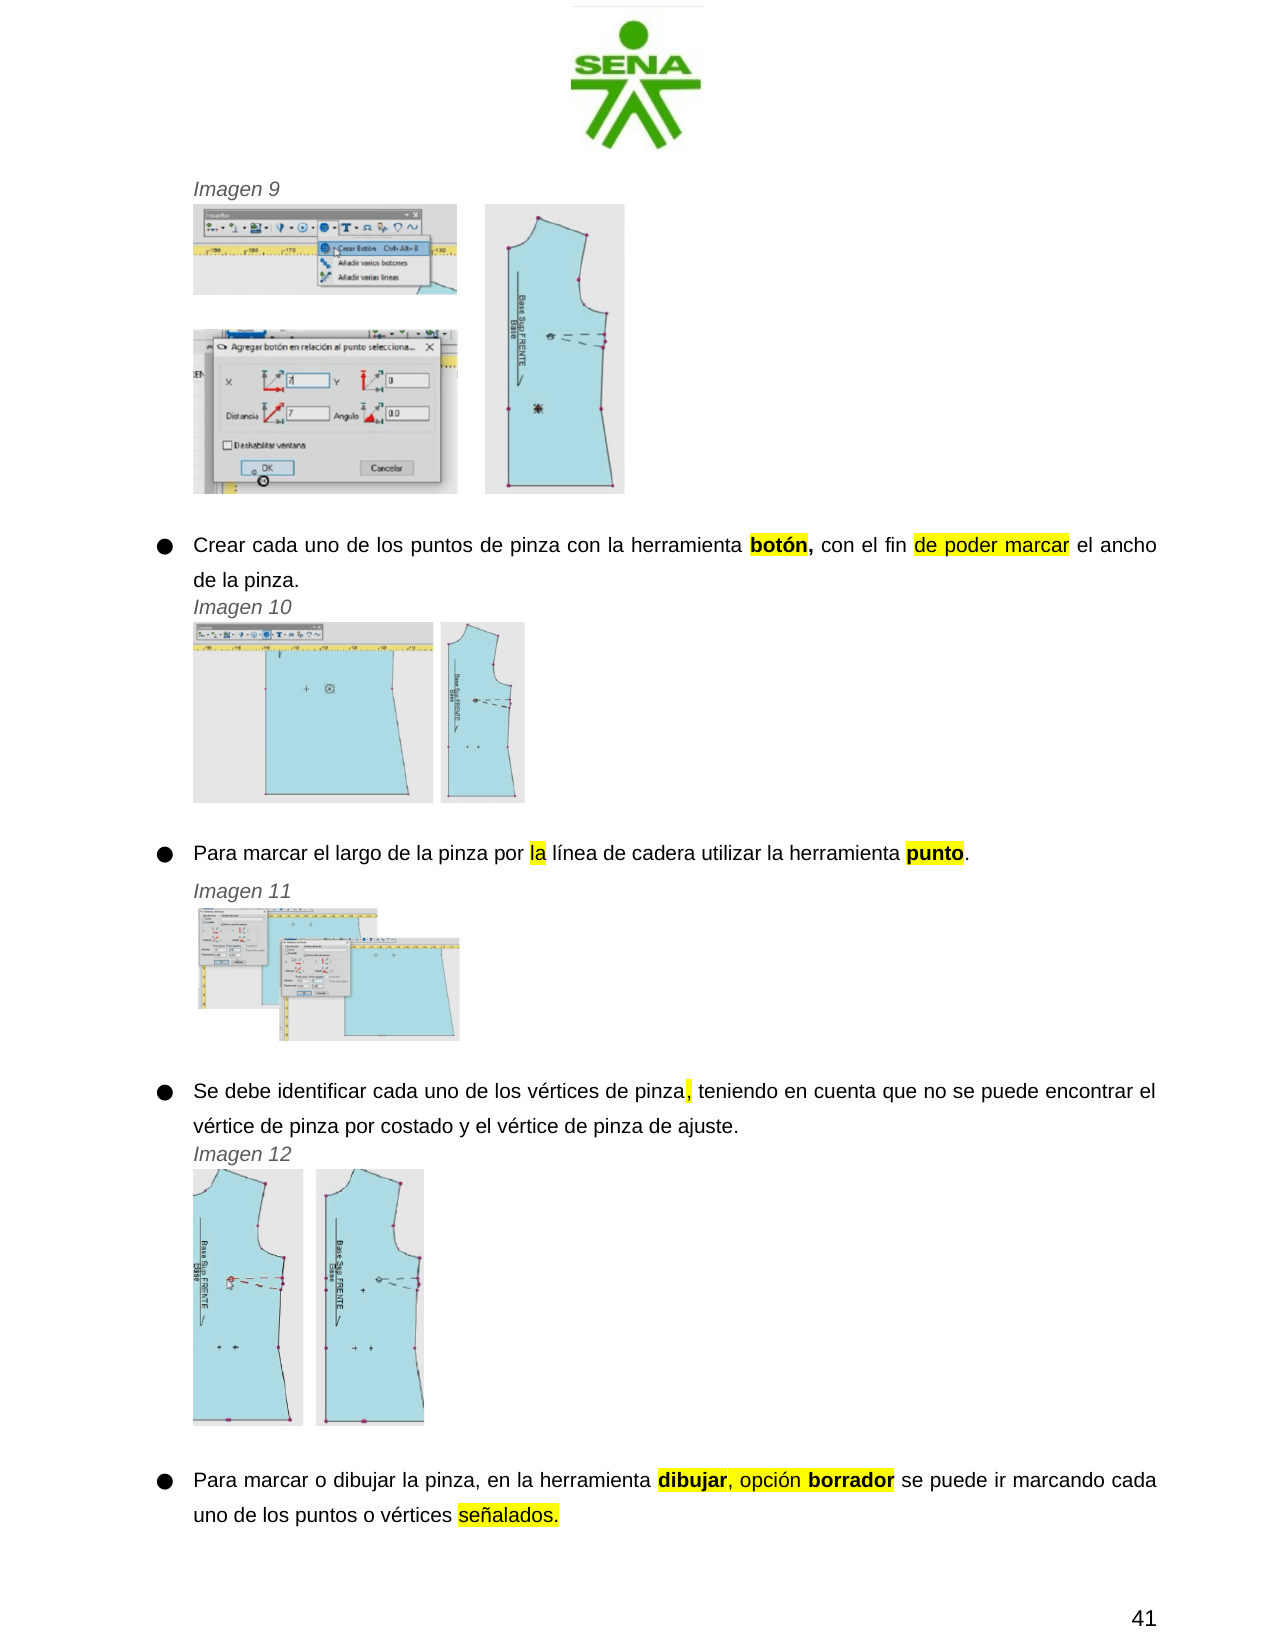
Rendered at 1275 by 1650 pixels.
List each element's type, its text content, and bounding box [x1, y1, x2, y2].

text Imagen 11 [118, 879, 1157, 903]
list Para marcar o dibujar la pinza, en la herramienta dibujar, opción borrador se puede ir marcando cada uno de los puntos o vértices señalados. [156, 1457, 1157, 1527]
picture [193, 622, 525, 803]
text Imagen 10 [118, 595, 1157, 619]
list Crear cada uno de los puntos de pinza con la herramienta botón, con el fin de poder marcar el ancho de la pinza. [156, 521, 1157, 591]
list Para marcar el largo de la pinza por la línea de cadera utilizar la herramienta punto. [156, 830, 1157, 872]
list Se debe identificar cada uno de los vértices de pinza, teniendo en cuenta que no se puede encontrar el vértice de pinza por costado y el vértice de pinza de ajuste. [156, 1068, 1157, 1138]
picture [193, 204, 625, 494]
picture [193, 1169, 425, 1426]
picture [193, 906, 463, 1041]
picture [569, 6, 703, 155]
text Imagen 9 [118, 177, 1157, 201]
text Imagen 12 [118, 1142, 1157, 1166]
